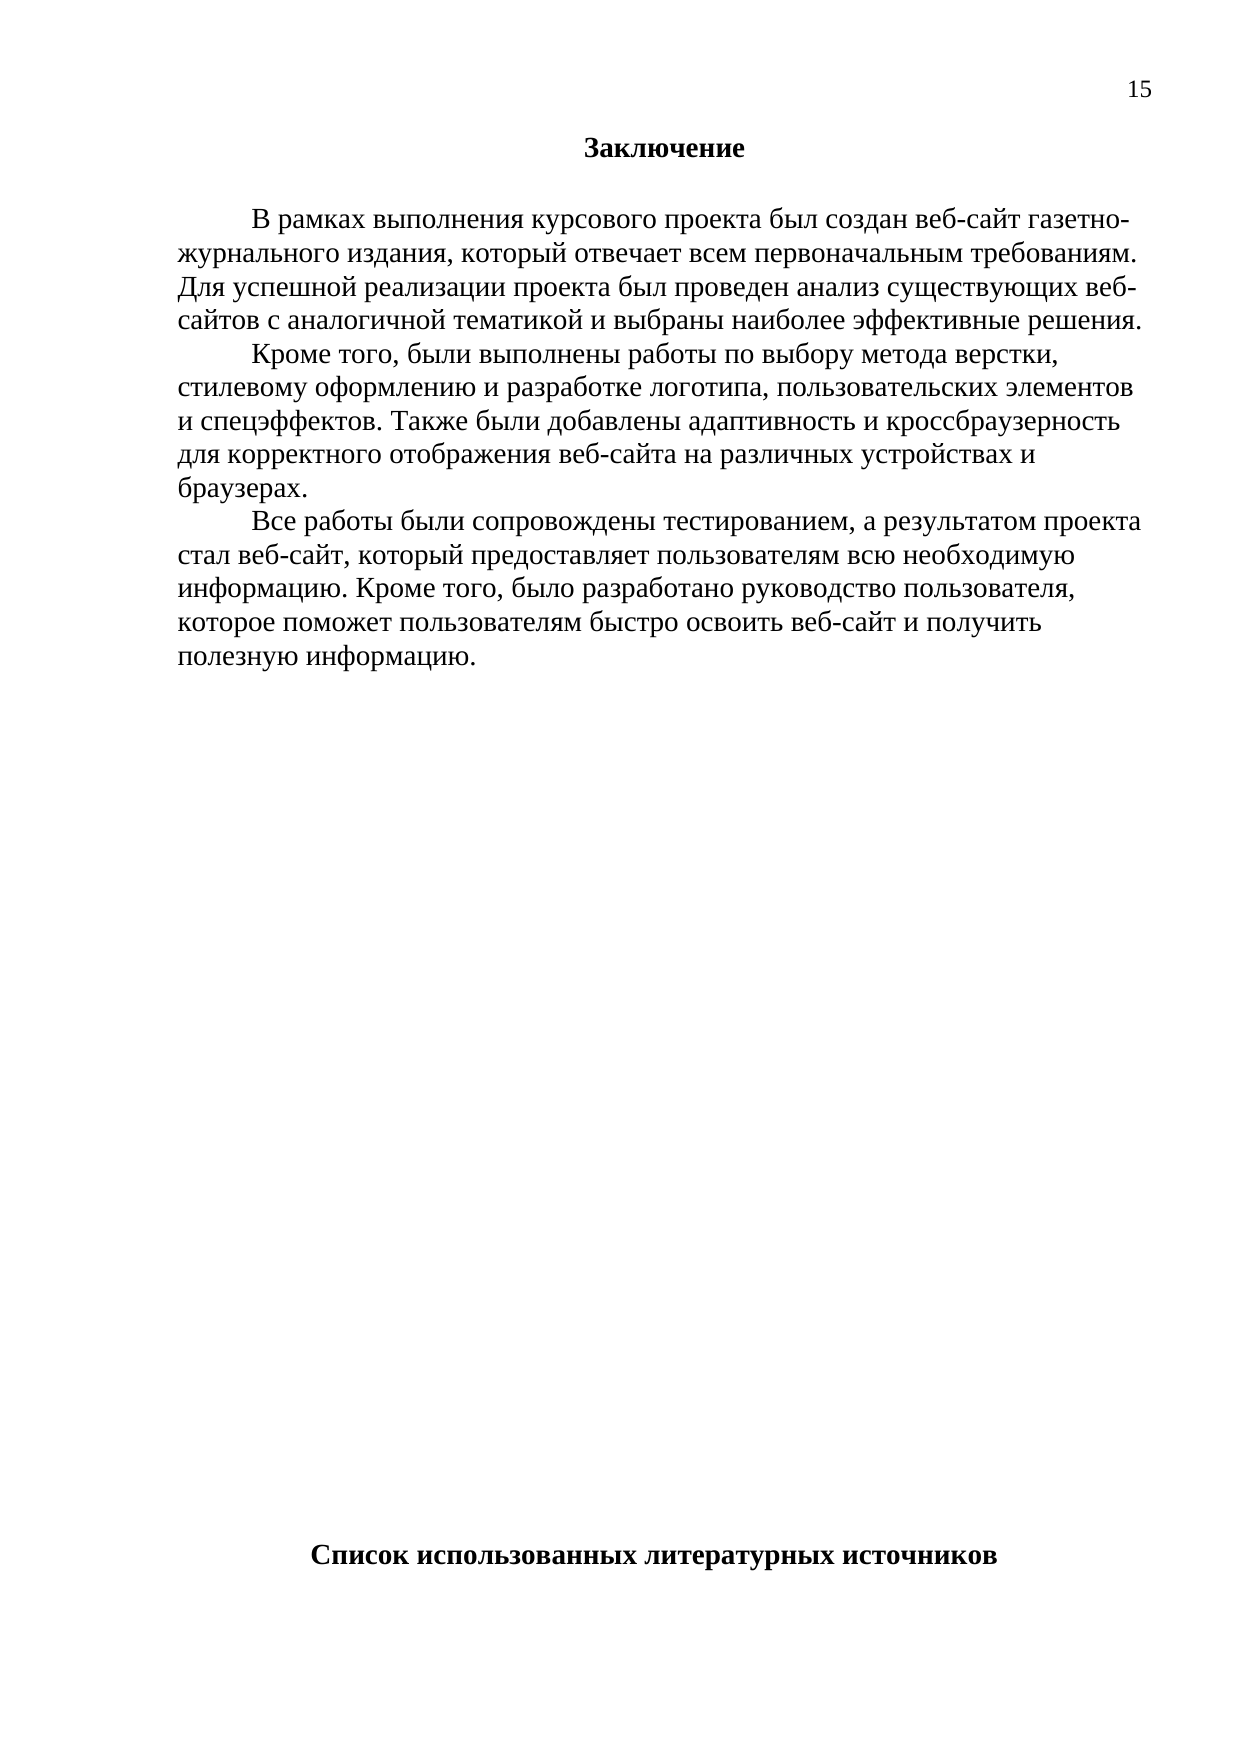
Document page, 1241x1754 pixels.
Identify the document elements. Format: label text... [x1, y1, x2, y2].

text Все работы были сопровождены тестированием, а результатом проекта стал веб-сайт, который предоставляет пользователям всю необходимую информацию. Кроме того, было разработано руководство пользователя, которое поможет пользователям быстро освоить веб-сайт и получить полезную информацию. [177, 503, 1152, 671]
text В рамках выполнения курсового проекта был создан веб-сайт газетно-журнального издания, который отвечает всем первоначальным требованиям. Для успешной реализации проекта был проведен анализ существующих веб-сайтов с аналогичной тематикой и выбраны наиболее эффективные решения. [177, 202, 1152, 336]
text Список использованных литературных источников [177, 1537, 1152, 1571]
subtitle Заключение [177, 131, 1152, 164]
text Кроме того, были выполнены работы по выбору метода верстки, стилевому оформлению и разработке логотипа, пользовательских элементов и спецэффектов. Также были добавлены адаптивность и кроссбраузерность для корректного отображения веб-сайта на различных устройствах и браузерах. [177, 336, 1152, 503]
